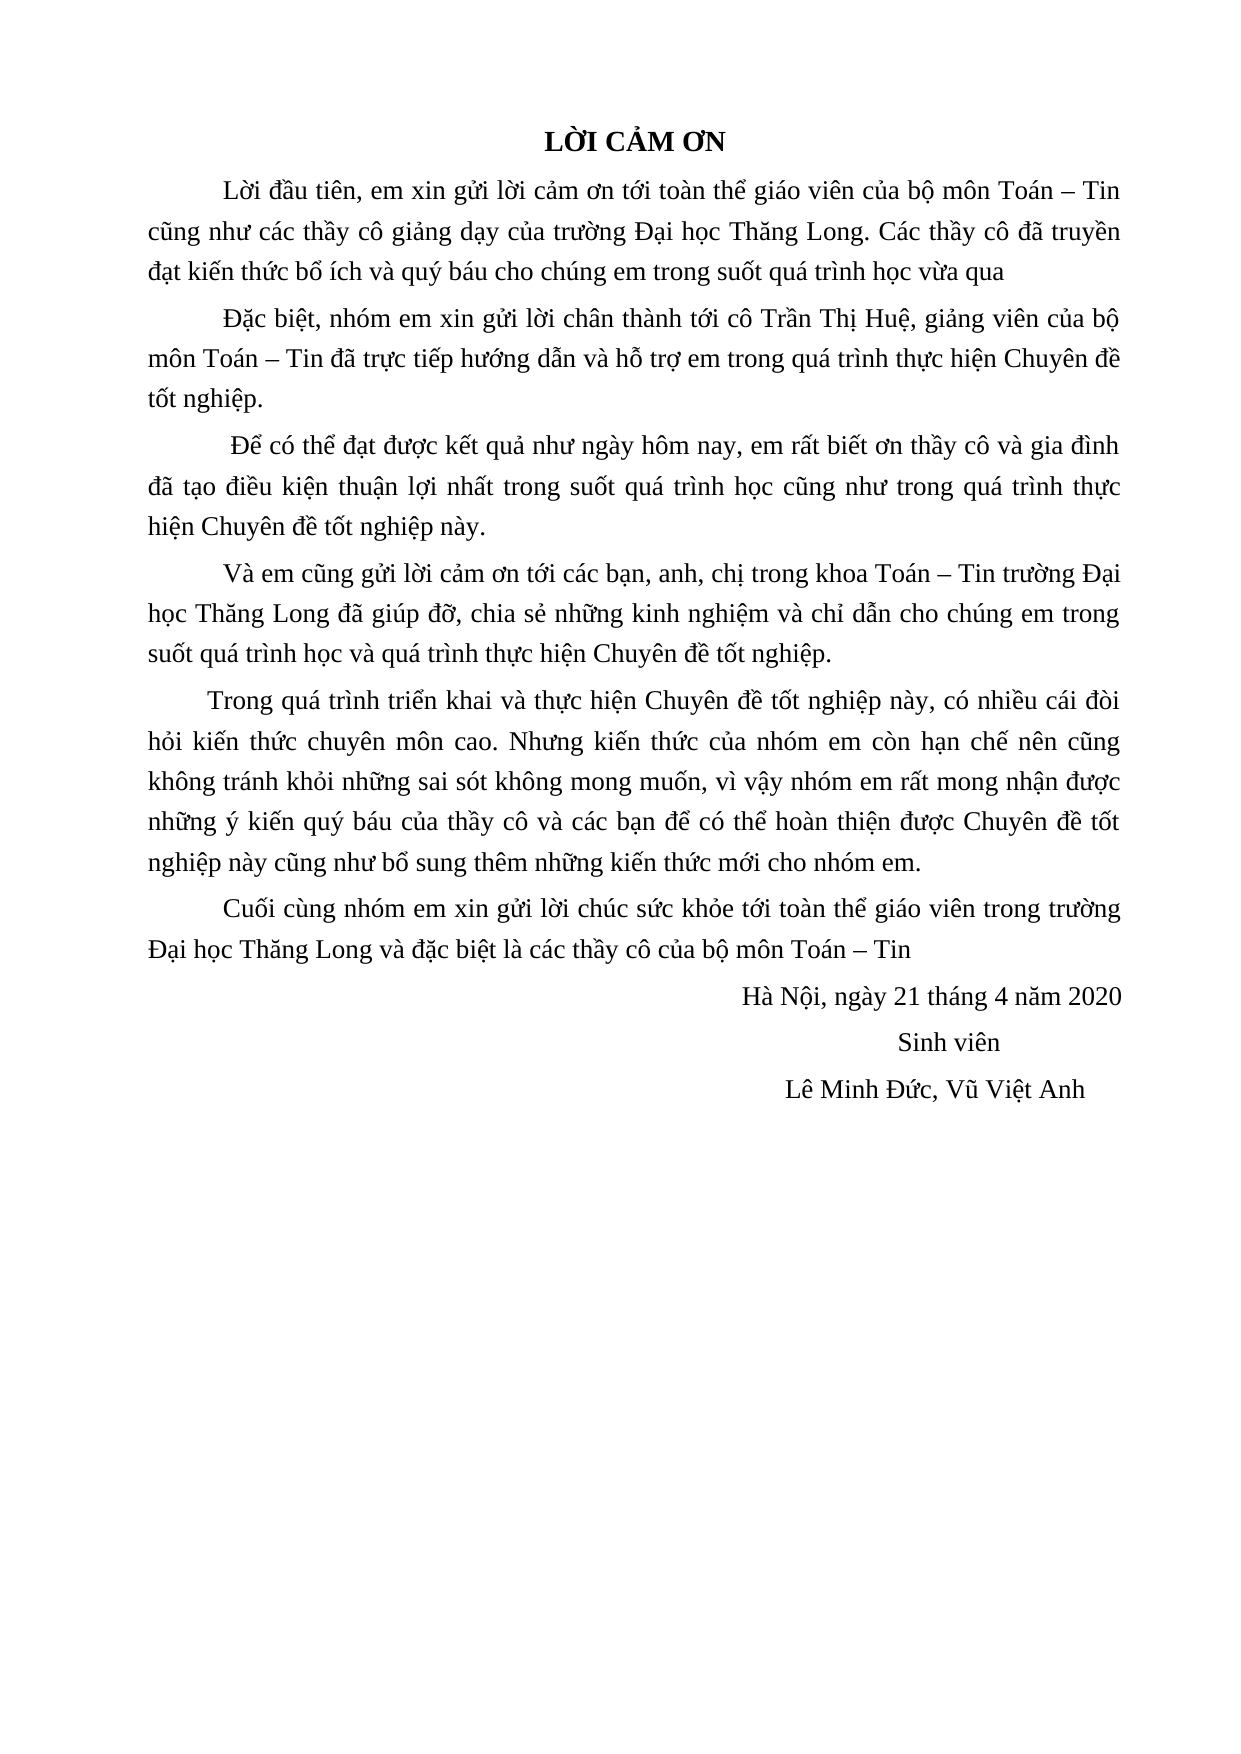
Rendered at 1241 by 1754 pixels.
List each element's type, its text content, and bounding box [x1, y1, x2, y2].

text Và em cũng gửi lời cảm ơn tới các bạn, anh, chị trong khoa Toán – Tin trường Đại học Thăng Long đã giúp đỡ, chia sẻ những kinh nghiệm và chỉ dẫn cho chúng em trong suốt quá trình học và quá trình thực hiện Chuyên đề tốt nghiệp. [148, 557, 1122, 669]
text Sinh viên [148, 1026, 1122, 1057]
text Lời đầu tiên, em xin gửi lời cảm ơn tới toàn thể giáo viên của bộ môn Toán – Tin cũng như các thầy cô giảng dạy của trường Đại học Thăng Long. Các thầy cô đã truyền đạt kiến thức bổ ích và quý báu cho chúng em trong suốt quá trình học vừa qua [148, 174, 1122, 286]
text Trong quá trình triển khai và thực hiện Chuyên đề tốt nghiệp này, có nhiều cái đòi hỏi kiến thức chuyên môn cao. Nhưng kiến thức của nhóm em còn hạn chế nên cũng không tránh khỏi những sai sót không mong muốn, vì vậy nhóm em rất mong nhận được những ý kiến quý báu của thầy cô và các bạn để có thể hoàn thiện được Chuyên đề tốt nghiệp này cũng như bổ sung thêm những kiến thức mới cho nhóm em. [148, 684, 1122, 877]
text Lê Minh Đức, Vũ Việt Anh [673, 1073, 1122, 1104]
subtitle LỜI CẢM ƠN [148, 124, 1122, 158]
text Cuối cùng nhóm em xin gửi lời chúc sức khỏe tới toàn thể giáo viên trong trường Đại học Thăng Long và đặc biệt là các thầy cô của bộ môn Toán – Tin [148, 892, 1122, 964]
text Đặc biệt, nhóm em xin gửi lời chân thành tới cô Trần Thị Huệ, giảng viên của bộ môn Toán – Tin đã trực tiếp hướng dẫn và hỗ trợ em trong quá trình thực hiện Chuyên đề tốt nghiệp. [148, 302, 1122, 414]
text Để có thể đạt được kết quả như ngày hôm nay, em rất biết ơn thầy cô và gia đình đã tạo điều kiện thuận lợi nhất trong suốt quá trình học cũng như trong quá trình thực hiện Chuyên đề tốt nghiệp này. [148, 429, 1122, 541]
text Hà Nội, ngày 21 tháng 4 năm 2020 [148, 979, 1122, 1011]
